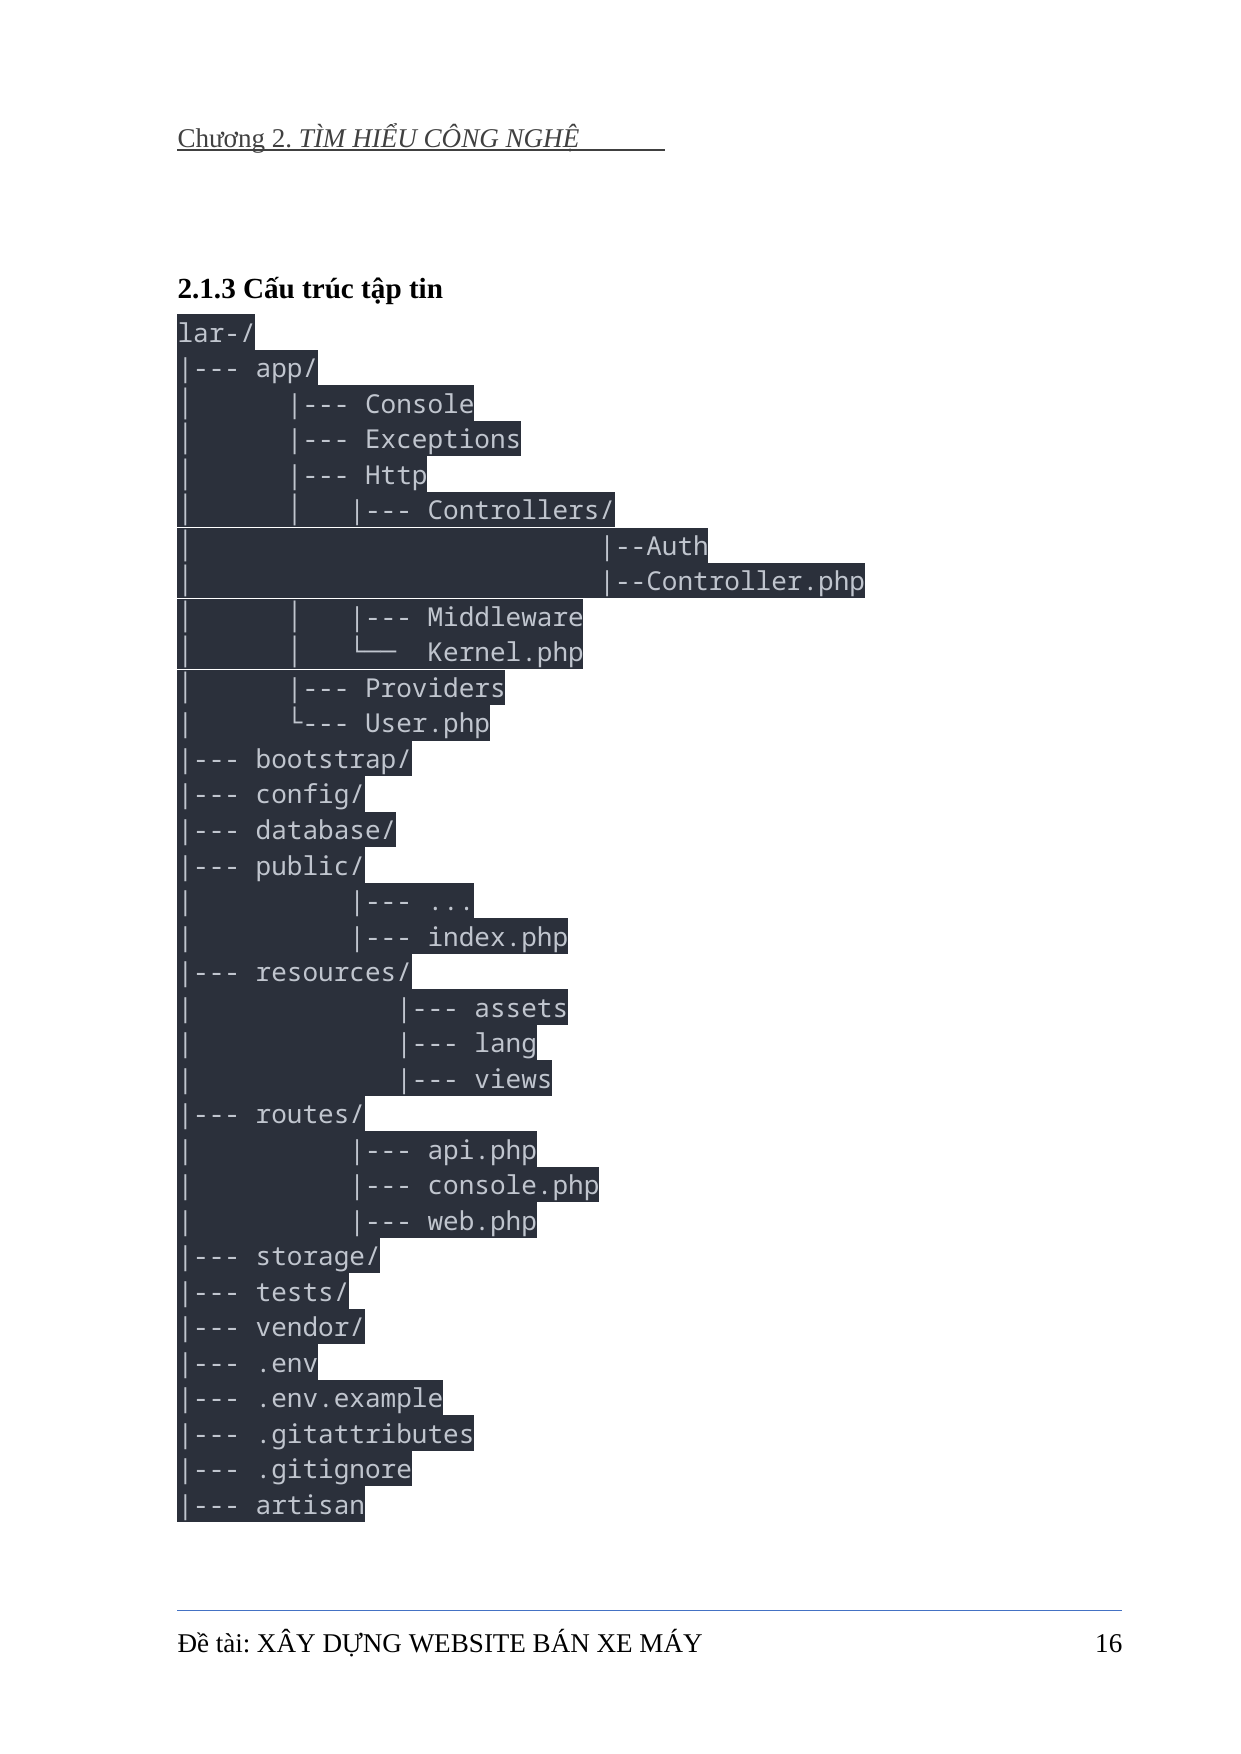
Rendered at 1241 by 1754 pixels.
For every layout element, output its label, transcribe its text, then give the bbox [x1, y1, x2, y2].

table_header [166, 314, 1133, 1522]
text 2.1.3 Cấu trúc tập tin [177, 271, 1122, 304]
